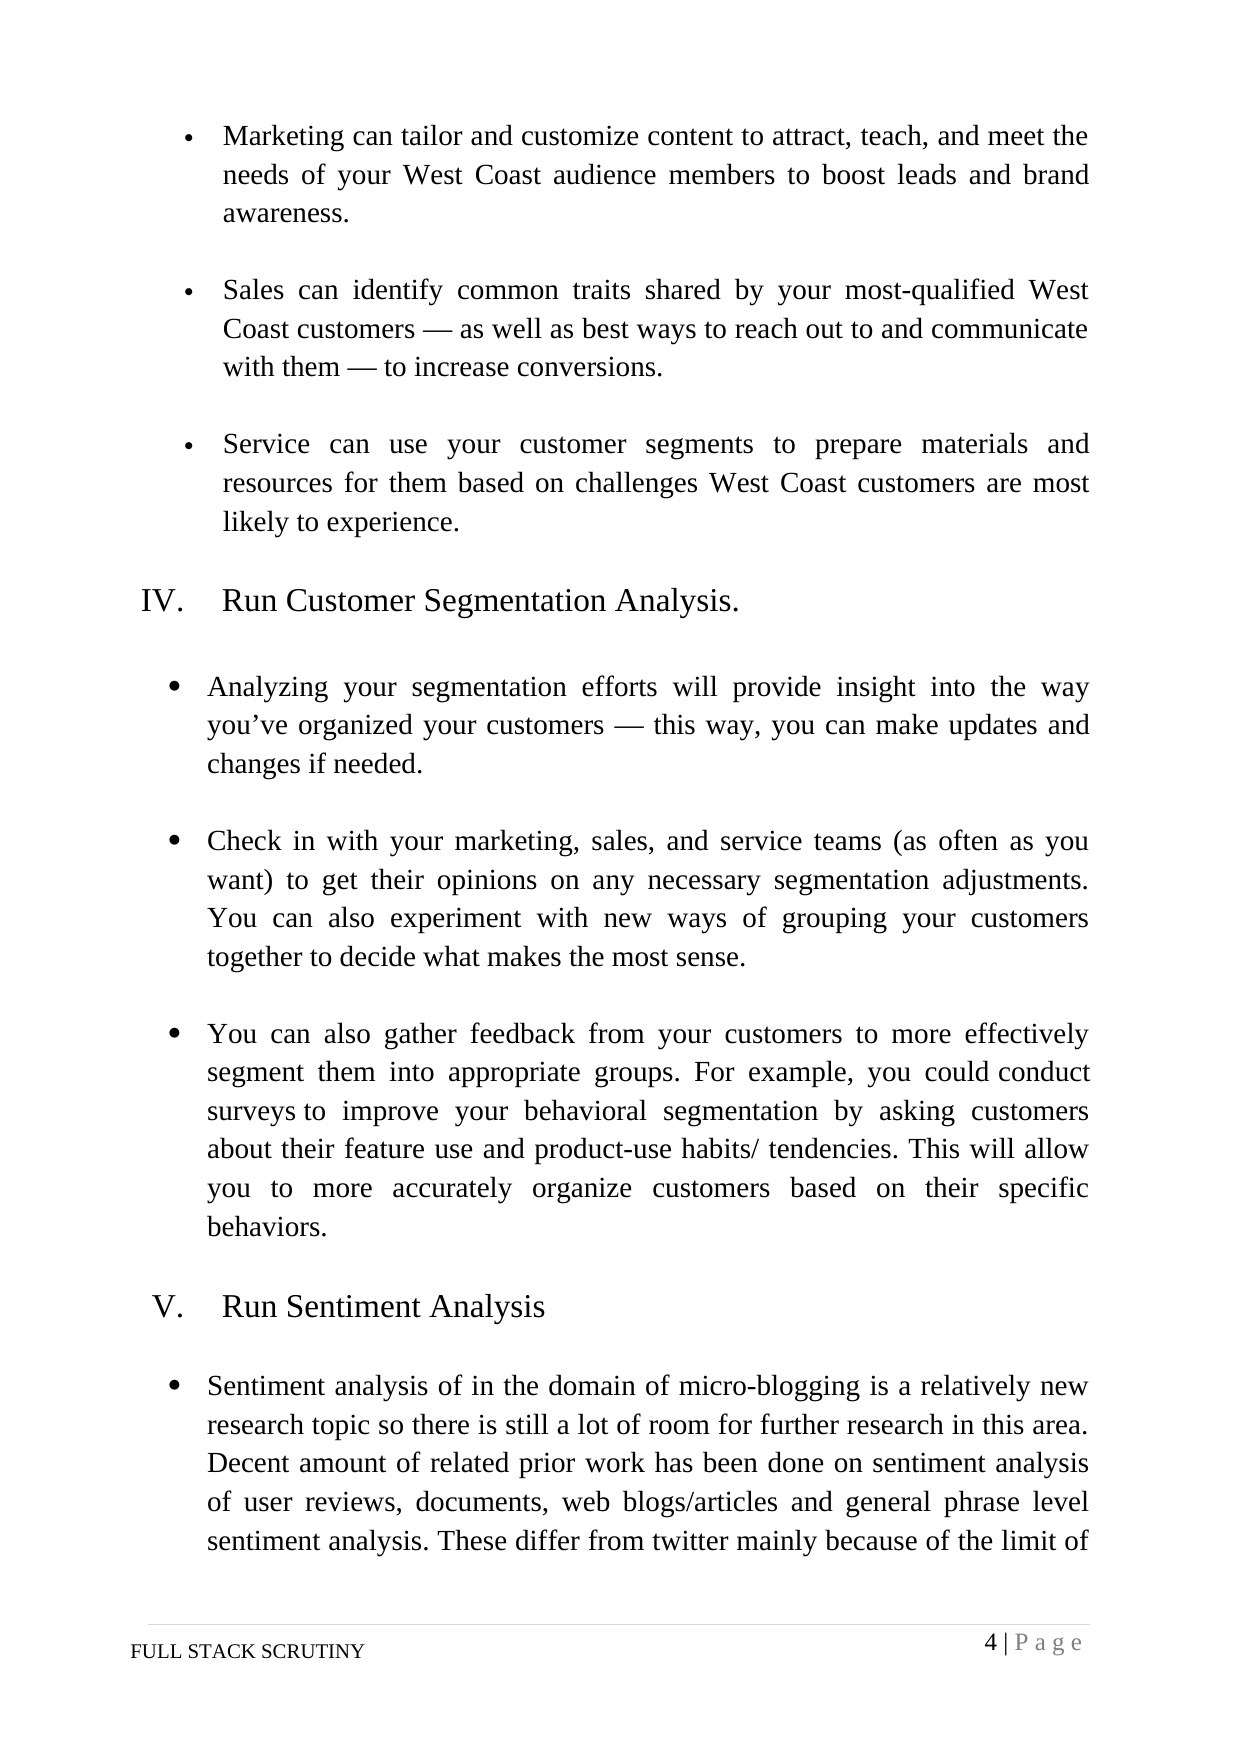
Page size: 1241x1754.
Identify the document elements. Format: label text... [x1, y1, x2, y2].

list Marketing can tailor and customize content to attract, teach, and meet the needs of your West Coast audience members to boost leads and brand awareness. [185, 118, 1090, 229]
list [169, 1368, 1090, 1556]
list Service can use your customer segments to prepare materials and resources for them based on challenges West Coast customers are most likely to experience. [185, 427, 1090, 537]
list Check in with your marketing, sales, and service teams (as often as you want) to get their opinions on any necessary segmentation adjustments. You can also experiment with new ways of grouping your customers together to decide what makes the most sense. [169, 823, 1090, 972]
list Analyzing your segmentation efforts will provide insight into the way you’ve organized your customers — this way, you can make updates and changes if needed. [169, 669, 1090, 779]
list Sales can identify common traits shared by your most-qualified West Coast customers — as well as best ways to reach out to and communicate with them — to increase conversions. [185, 272, 1090, 383]
list Run Sentiment Analysis [184, 1286, 1090, 1324]
list Run Customer Segmentation Analysis. [184, 581, 1090, 619]
list You can also gather feedback from your customers to more effectively segment them into appropriate groups. For example, you could conduct surveys to improve your behavioral segmentation by asking customers about their feature use and product-use habits/ tendencies. This will allow you to more accurately organize customers based on their specific behaviors. [169, 1016, 1090, 1242]
